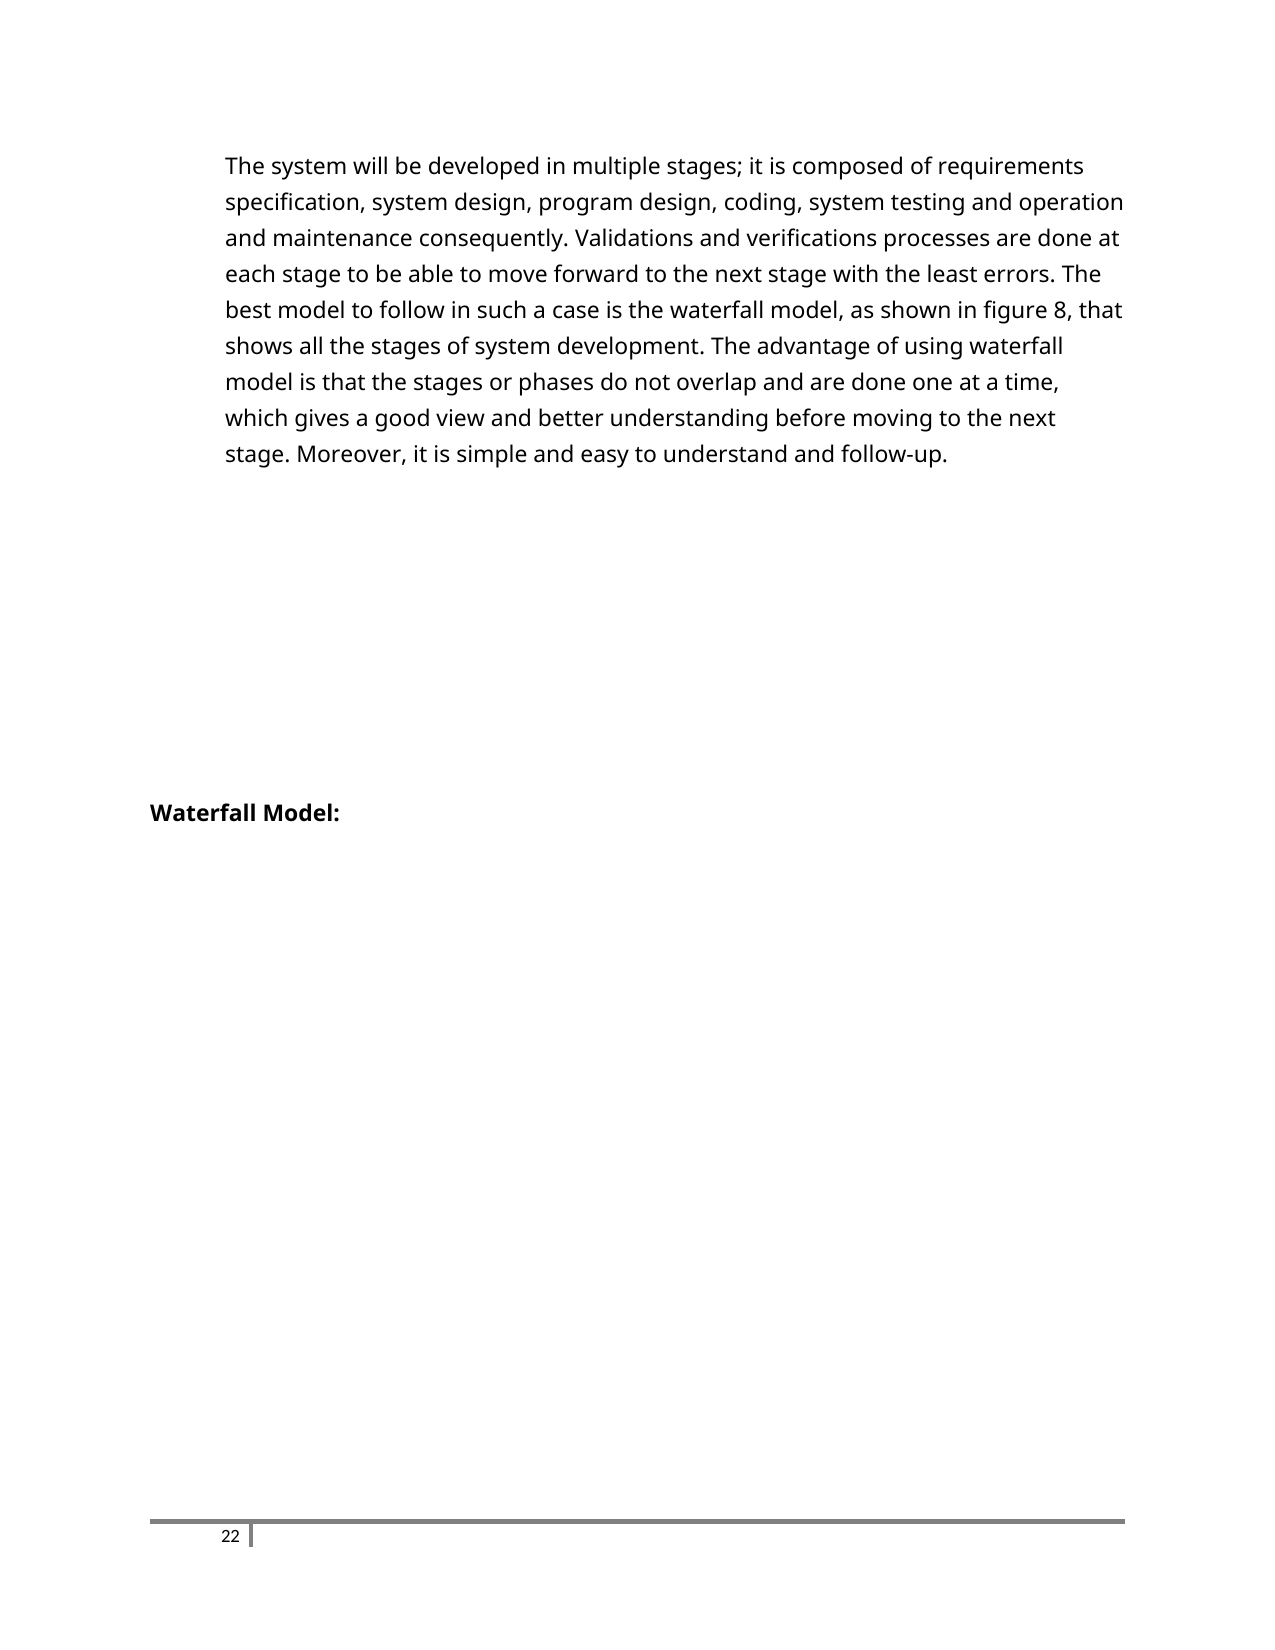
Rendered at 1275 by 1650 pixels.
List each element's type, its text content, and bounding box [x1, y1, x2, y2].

text The system will be developed in multiple stages; it is composed of requirements specification, system design, program design, coding, system testing and operation and maintenance consequently. Validations and verifications processes are done at each stage to be able to move forward to the next stage with the least errors. The best model to follow in such a case is the waterfall model, as shown in figure 8, that shows all the stages of system development. The advantage of using waterfall model is that the stages or phases do not overlap and are done one at a time, which gives a good view and better understanding before moving to the next stage. Moreover, it is simple and easy to understand and follow-up. [225, 150, 1125, 469]
text Waterfall Model: [150, 797, 1125, 828]
